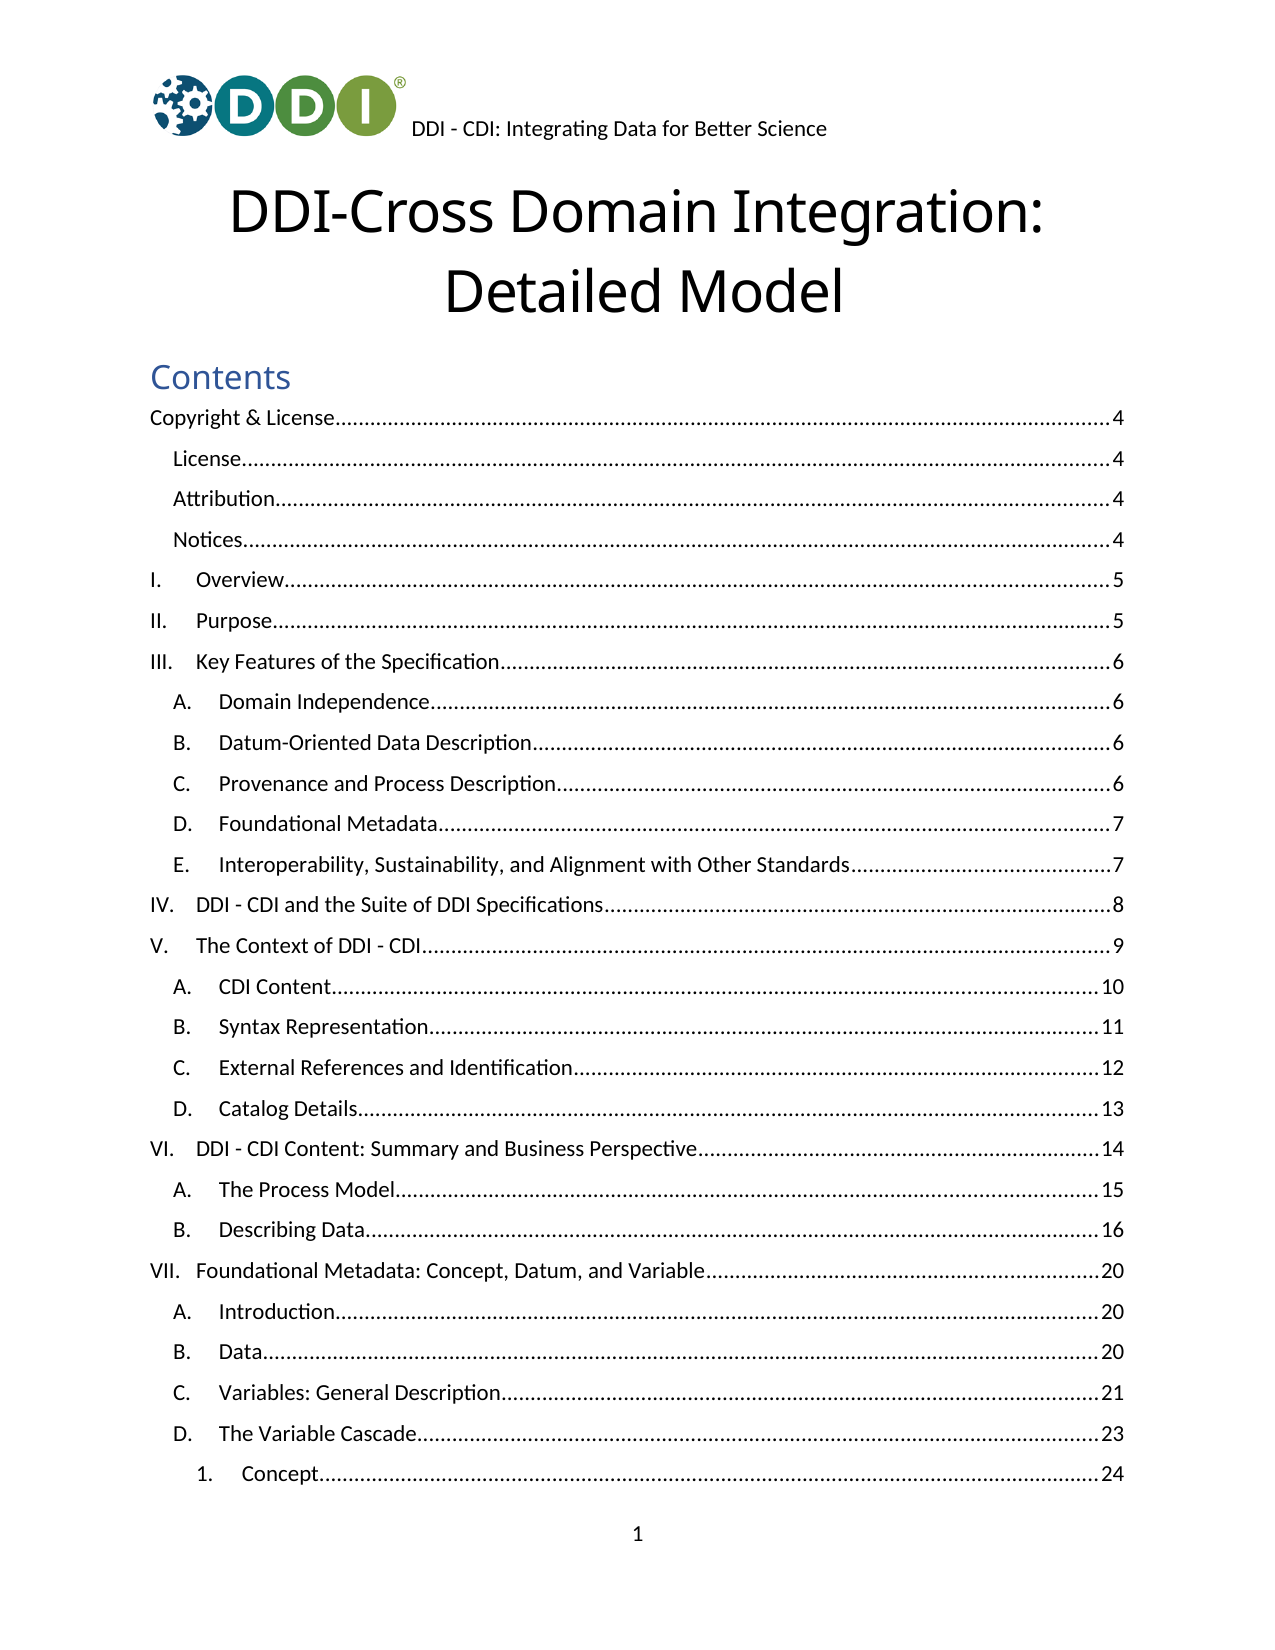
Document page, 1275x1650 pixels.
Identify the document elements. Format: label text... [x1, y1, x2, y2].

title DDI-Cross Domain Integration: [150, 170, 1125, 250]
title Detailed Model [150, 250, 1125, 329]
picture [150, 75, 407, 137]
